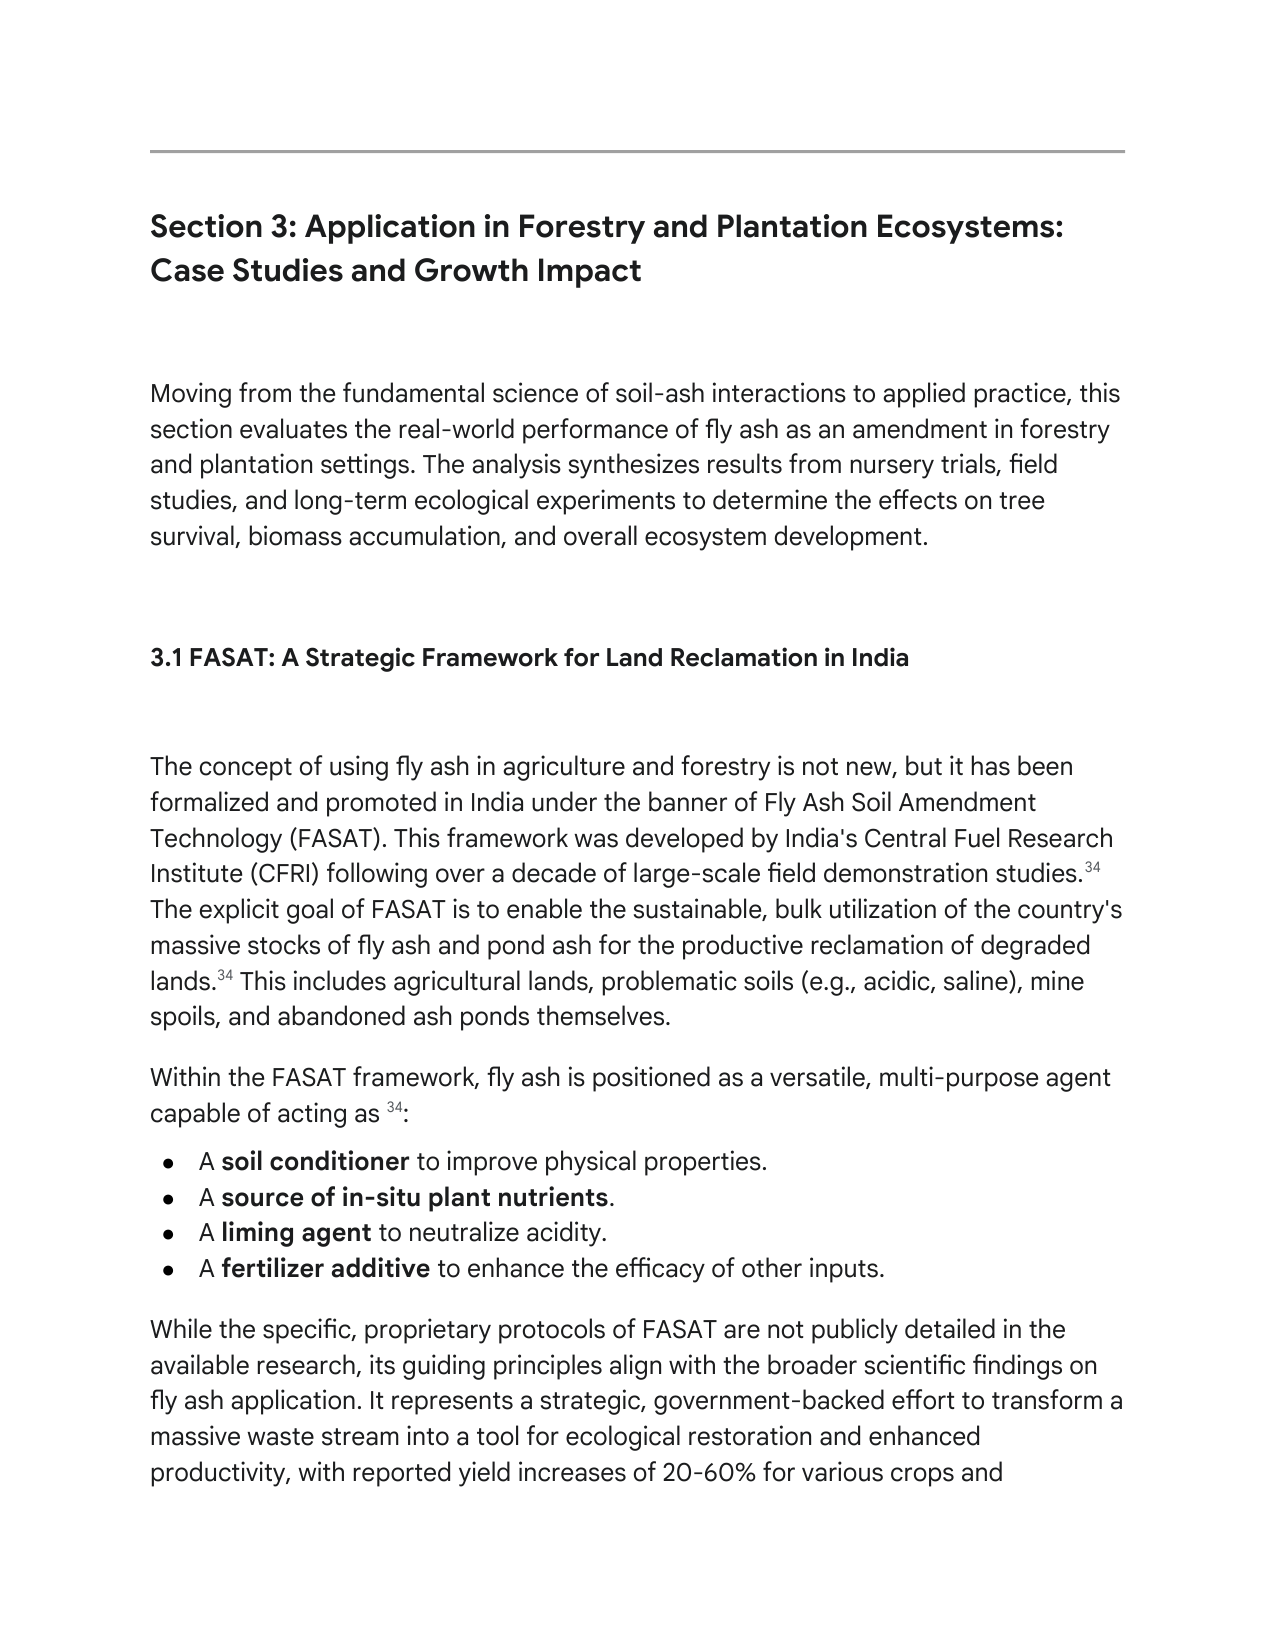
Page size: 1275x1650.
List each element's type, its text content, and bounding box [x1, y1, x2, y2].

list A source of in-situ plant nutrients. [161, 1182, 1125, 1213]
subtitle Section 3: Application in Forestry and Plantation Ecosystems: Case Studies and Growth Impact [150, 207, 1125, 291]
list A soil conditioner to improve physical properties. [161, 1146, 1125, 1178]
text Moving from the fundamental science of soil-ash interactions to applied practice, this section evaluates the real-world performance of fly ash as an amendment in forestry and plantation settings. The analysis synthesizes results from nursery trials, field studies, and long-term ecological experiments to determine the effects on tree survival, biomass accumulation, and overall ecosystem development. [150, 378, 1125, 552]
text Within the FASAT framework, fly ash is positioned as a versatile, multi-purpose agent capable of acting as 34: [150, 1062, 1125, 1129]
list A liming agent to neutralize acidity. [161, 1218, 1125, 1249]
list A fertilizer additive to enhance the efficacy of other inputs. [161, 1253, 1125, 1285]
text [150, 1314, 1125, 1488]
text The concept of using fly ash in agriculture and forestry is not new, but it has been formalized and promoted in India under the banner of Fly Ash Soil Amendment Technology (FASAT). This framework was developed by India's Central Fuel Research Institute (CFRI) following over a decade of large-scale field demonstration studies.34 The explicit goal of FASAT is to enable the sustainable, bulk utilization of the country's massive stocks of fly ash and pond ash for the productive reclamation of degraded lands.34 This includes agricultural lands, problematic soils (e.g., acidic, saline), mine spoils, and abandoned ash ponds themselves. [150, 751, 1125, 1033]
subtitle 3.1 FASAT: A Strategic Framework for Land Reclamation in India [150, 642, 1125, 674]
